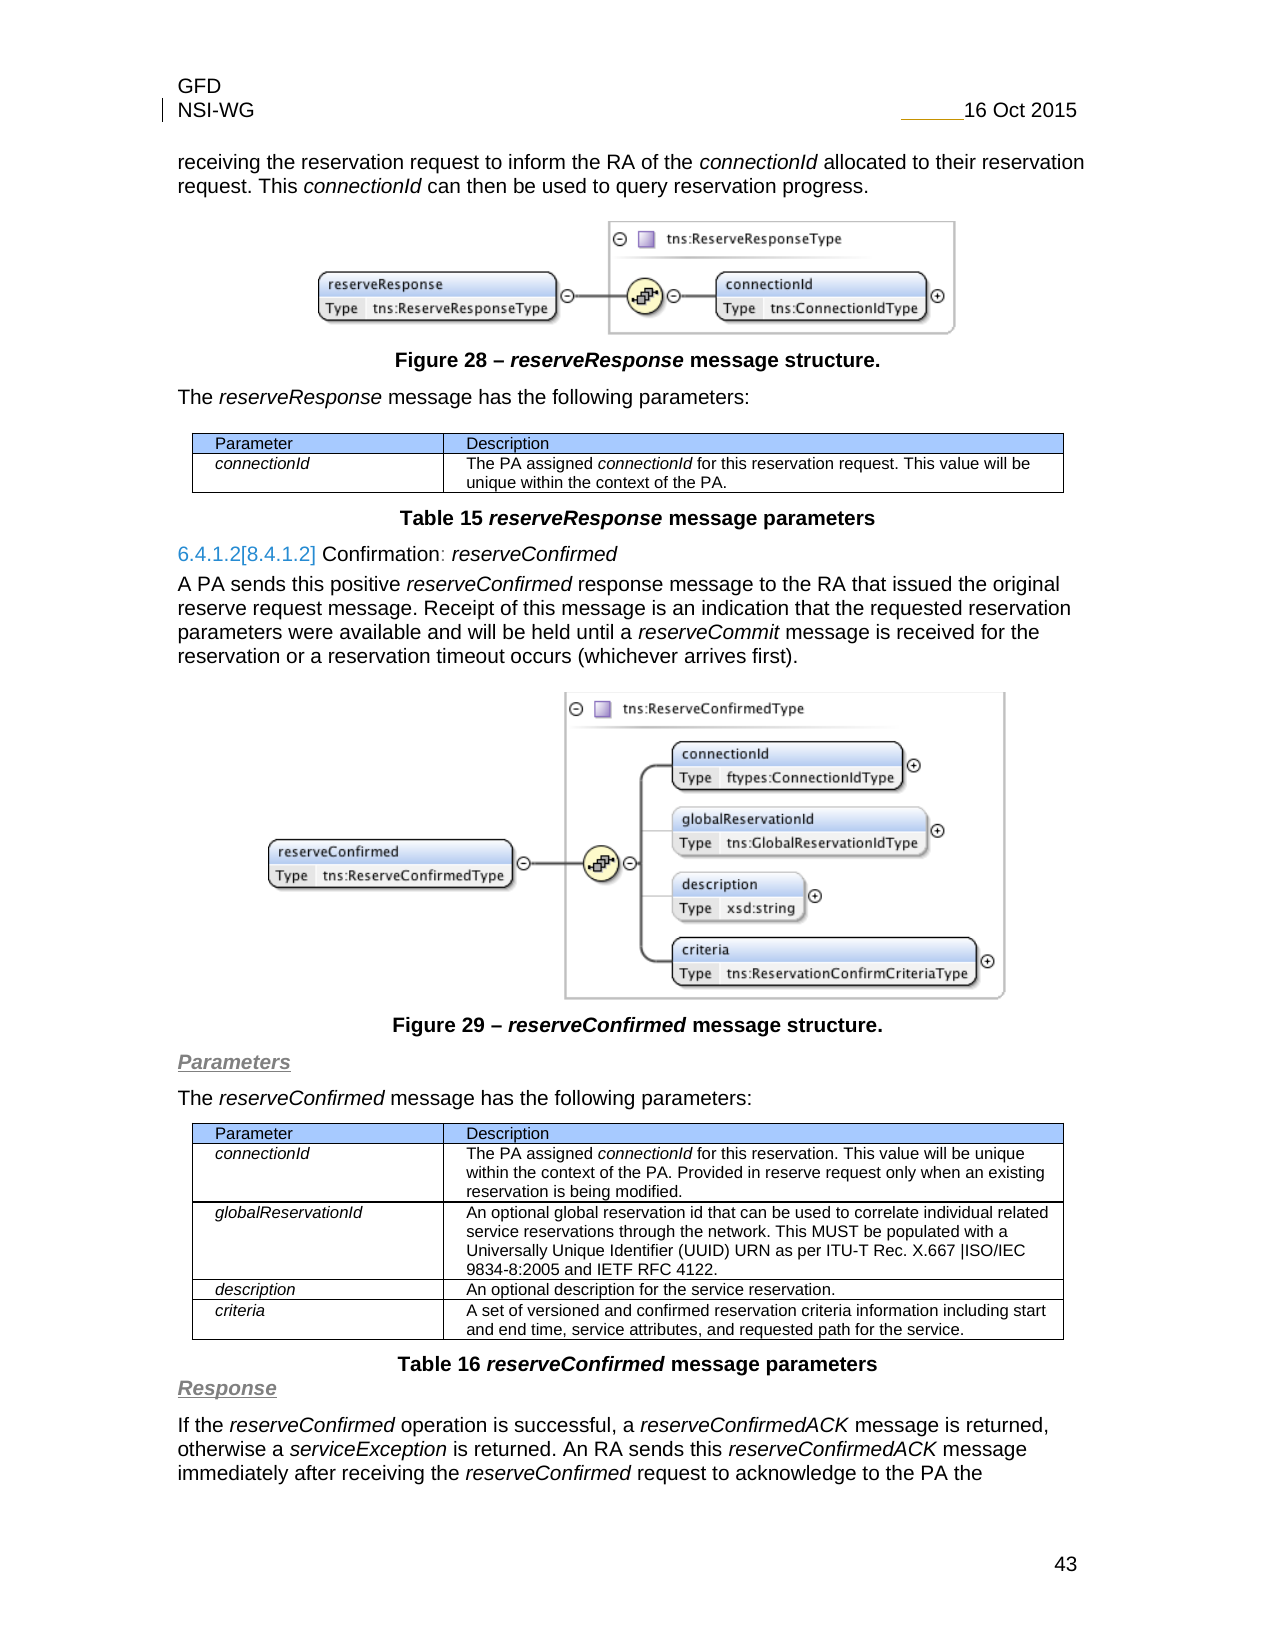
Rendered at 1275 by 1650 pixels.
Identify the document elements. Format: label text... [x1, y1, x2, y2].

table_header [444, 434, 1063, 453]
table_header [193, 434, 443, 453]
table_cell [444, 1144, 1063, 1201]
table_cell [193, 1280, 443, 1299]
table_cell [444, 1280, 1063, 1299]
text Table 16 reserveConfirmed message parameters [177, 1352, 1098, 1376]
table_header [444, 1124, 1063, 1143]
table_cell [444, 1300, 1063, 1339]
text Figure 28 – reserveResponse message structure. [177, 348, 1098, 372]
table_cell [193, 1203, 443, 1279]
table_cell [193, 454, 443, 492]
picture [318, 221, 957, 336]
text Parameters [177, 1050, 1098, 1074]
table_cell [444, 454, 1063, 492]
text Figure 29 – reserveConfirmed message structure. [177, 1013, 1098, 1037]
text The reserveResponse message has the following parameters: [177, 384, 1098, 408]
picture [268, 692, 1007, 1001]
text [177, 1413, 1098, 1484]
text A PA sends this positive reserveConfirmed response message to the RA that issued the original reserve request message. Receipt of this message is an indication that the requested reservation parameters were available and will be held until a reserveCommit message is received for the reservation or a reservation timeout occurs (whichever arrives first). [177, 572, 1098, 692]
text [177, 150, 1098, 198]
text The reserveConfirmed message has the following parameters: [177, 1086, 1098, 1110]
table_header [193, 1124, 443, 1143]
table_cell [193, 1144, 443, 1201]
subtitle Confirmation: reserveConfirmed [177, 542, 1098, 566]
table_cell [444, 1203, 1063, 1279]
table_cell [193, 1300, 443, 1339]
text Table 15 reserveResponse message parameters [177, 506, 1098, 529]
text Response [177, 1376, 1098, 1400]
